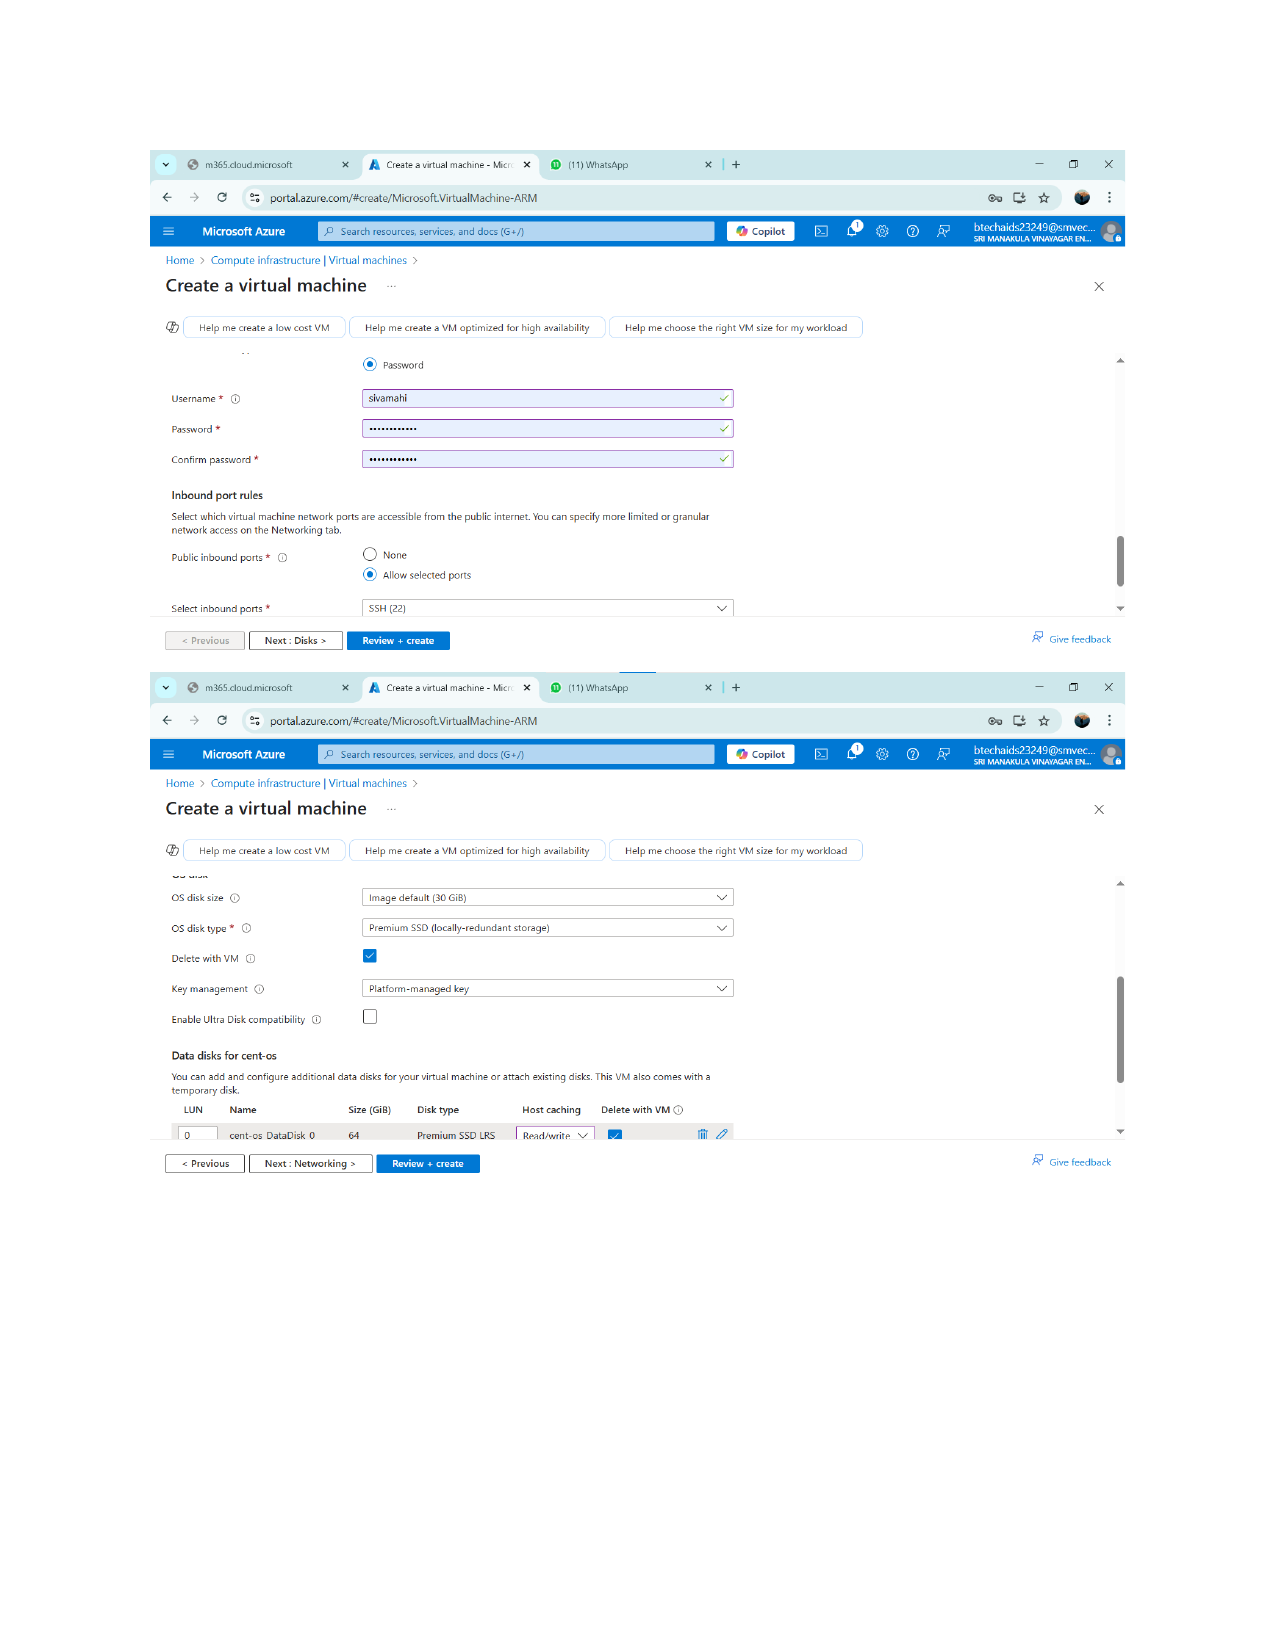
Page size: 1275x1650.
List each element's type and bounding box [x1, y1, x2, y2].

picture [150, 150, 1125, 668]
picture [150, 672, 1125, 1191]
